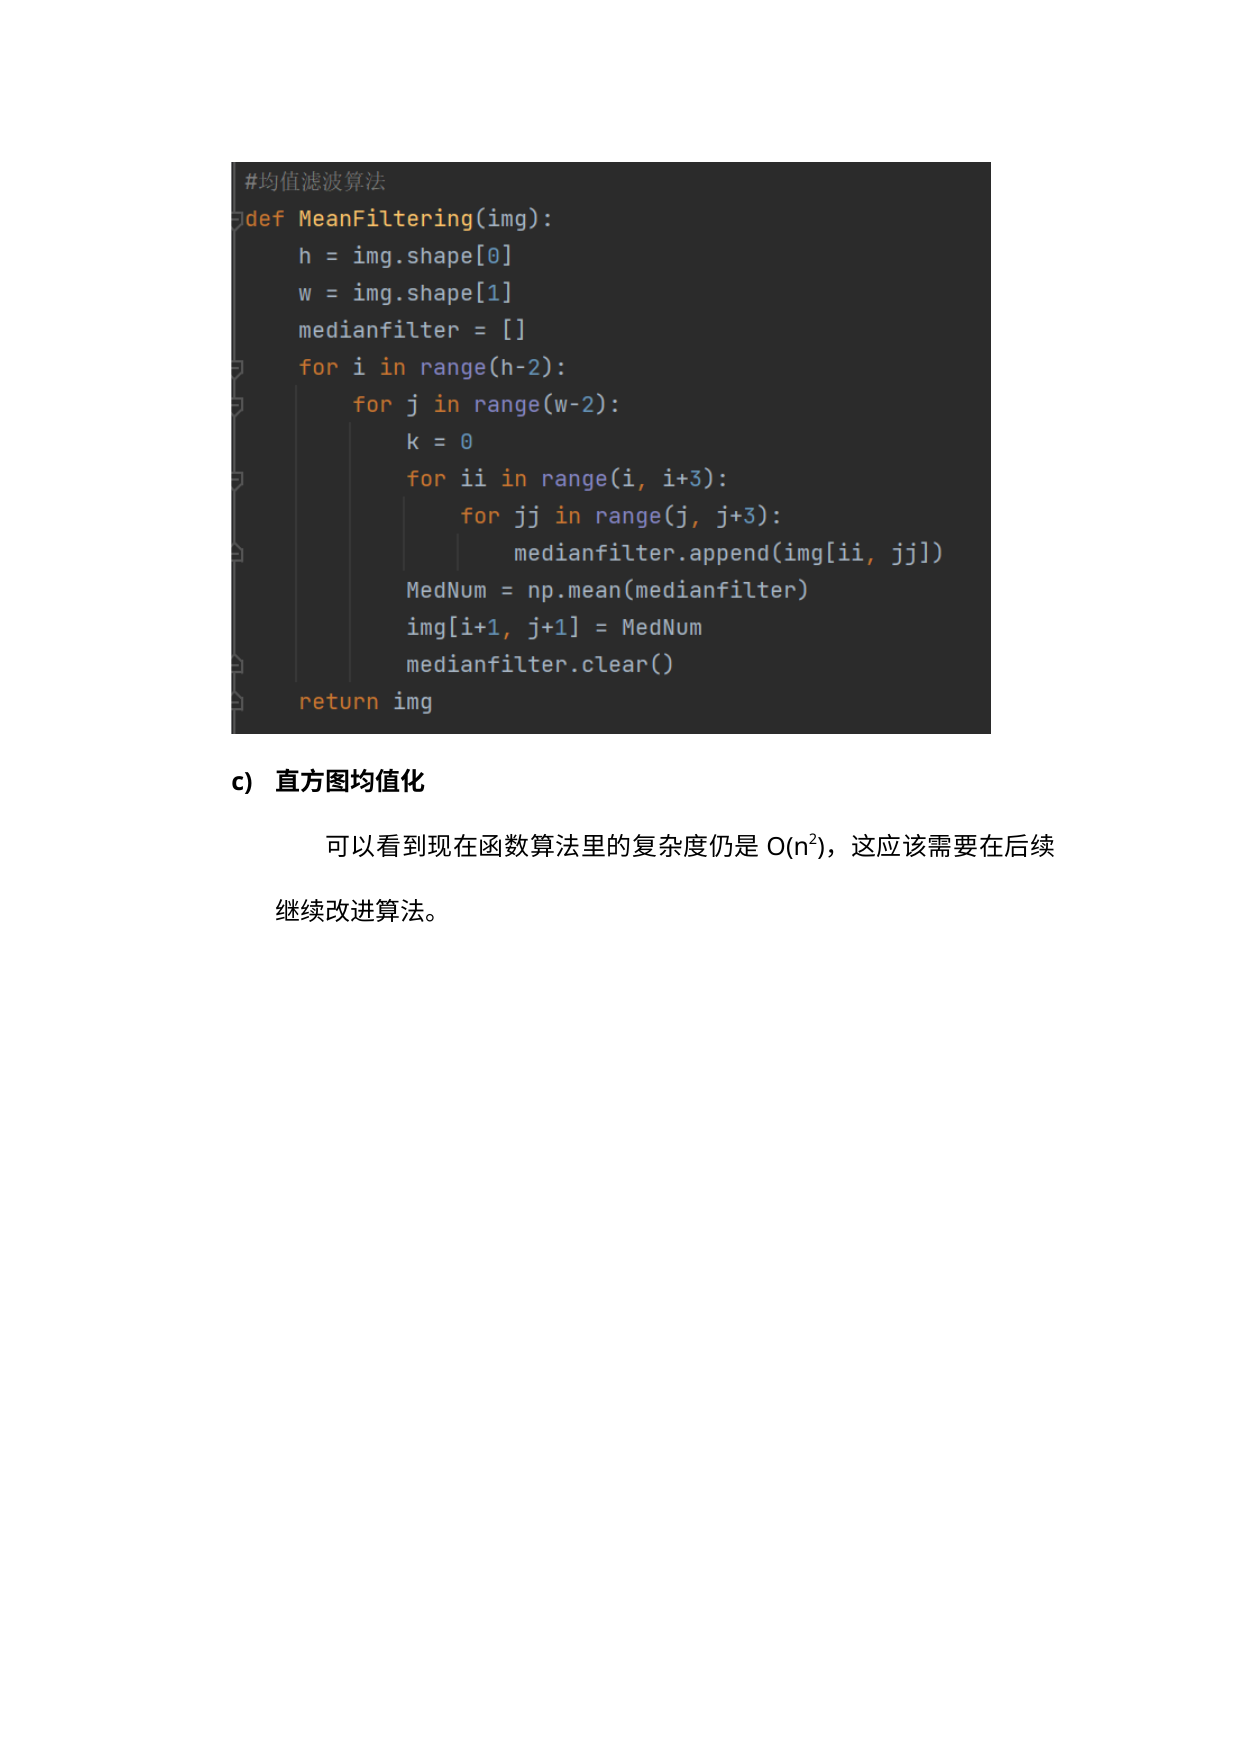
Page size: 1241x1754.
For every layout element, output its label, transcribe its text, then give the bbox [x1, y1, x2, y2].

list 直方图均值化 [231, 747, 1055, 812]
text 可以看到现在函数算法里的复杂度仍是O(n2)，这应该需要在后续继续改进算法。 [275, 812, 1055, 942]
picture [231, 162, 991, 734]
